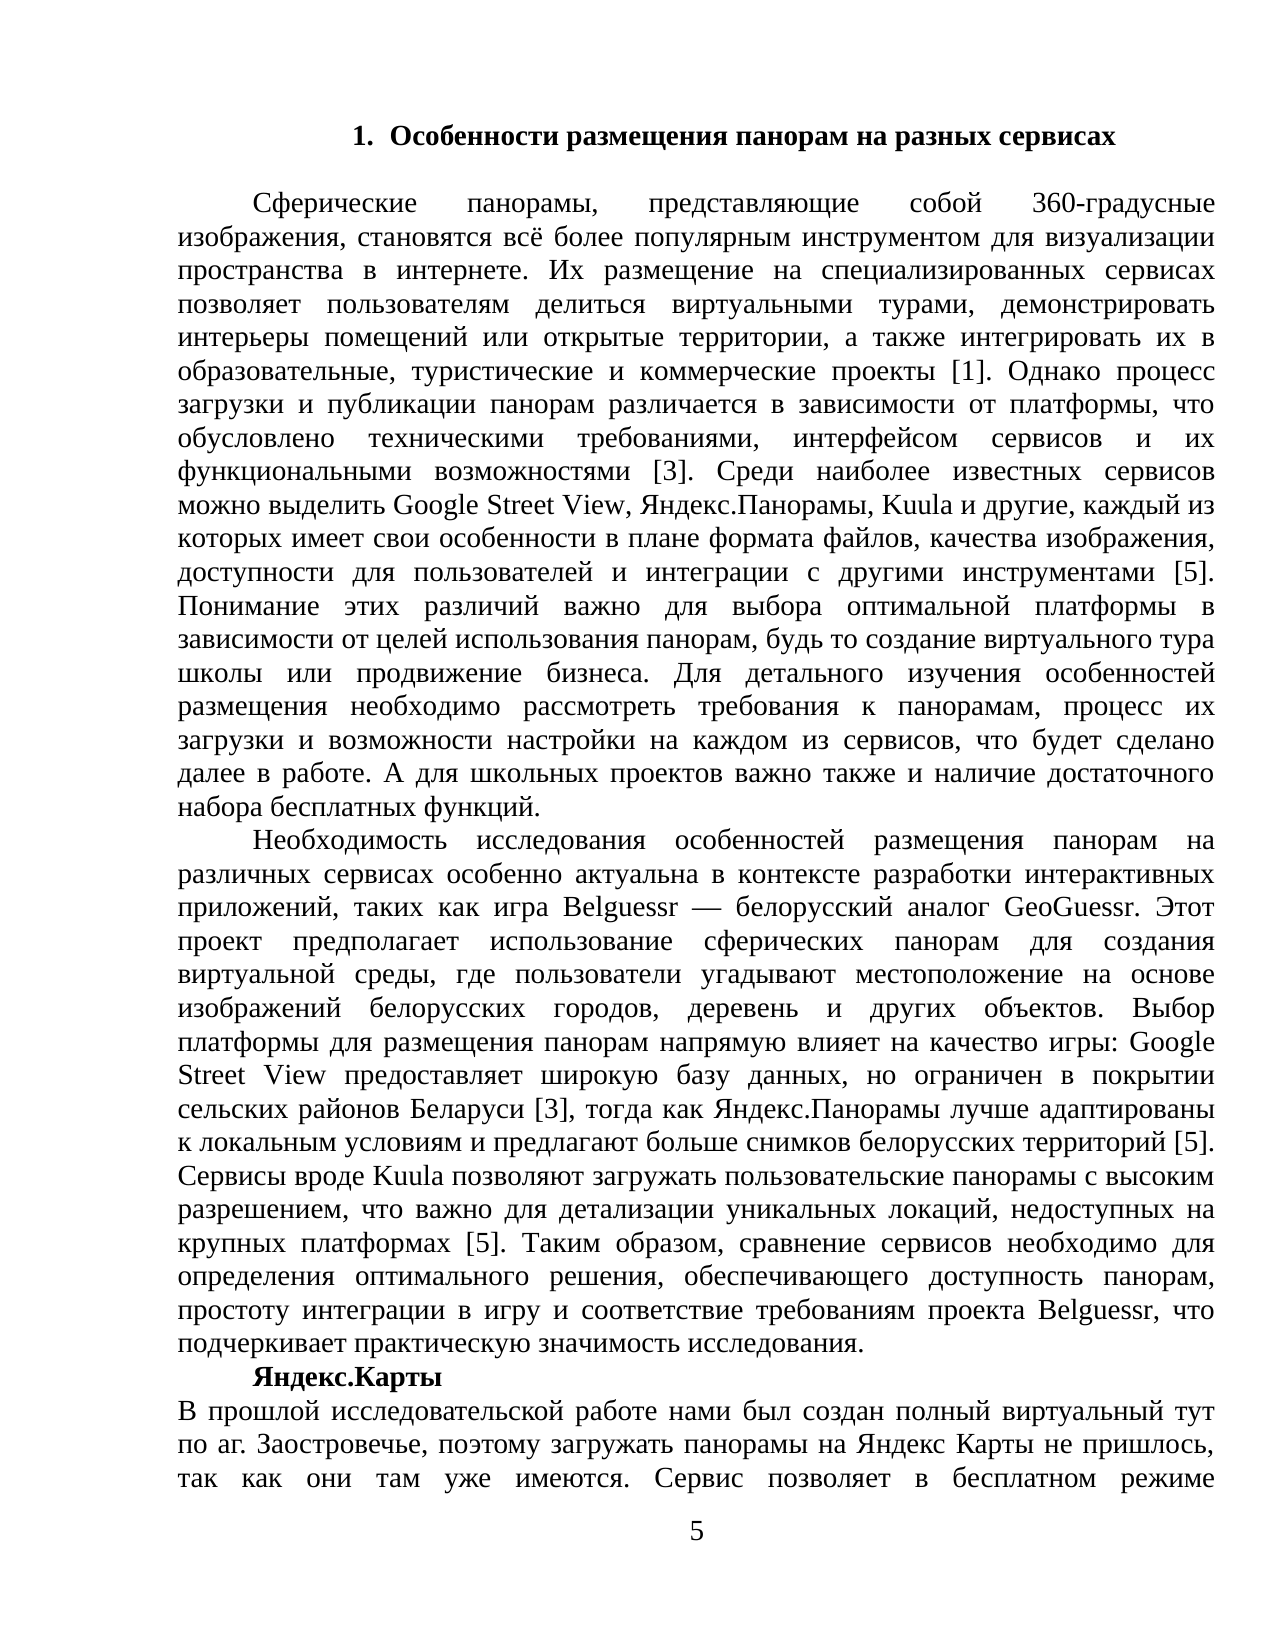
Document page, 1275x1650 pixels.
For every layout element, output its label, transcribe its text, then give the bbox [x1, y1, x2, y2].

text Сферические панорамы, представляющие собой 360-градусные изображения, становятся всё более популярным инструментом для визуализации пространства в интернете. Их размещение на специализированных сервисах позволяет пользователям делиться виртуальными турами, демонстрировать интерьеры помещений или открытые территории, а также интегрировать их в образовательные, туристические и коммерческие проекты [1]. Однако процесс загрузки и публикации панорам различается в зависимости от платформы, что обусловлено техническими требованиями, интерфейсом сервисов и их функциональными возможностями [3]. Среди наиболее известных сервисов можно выделить Google Street View, Яндекс.Панорамы, Kuula и другие, каждый из которых имеет свои особенности в плане формата файлов, качества изображения, доступности для пользователей и интеграции с другими инструментами [5]. Понимание этих различий важно для выбора оптимальной платформы в зависимости от целей использования панорам, будь то создание виртуального тура школы или продвижение бизнеса. Для детального изучения особенностей размещения необходимо рассмотреть требования к панорамам, процесс их загрузки и возможности настройки на каждом из сервисов, что будет сделано далее в работе. А для школьных проектов важно также и наличие достаточного набора бесплатных функций. [177, 185, 1216, 822]
text Необходимость исследования особенностей размещения панорам на различных сервисах особенно актуальна в контексте разработки интерактивных приложений, таких как игра Belguessr — белорусский аналог GeoGuessr. Этот проект предполагает использование сферических панорам для создания виртуальной среды, где пользователи угадывают местоположение на основе изображений белорусских городов, деревень и других объектов. Выбор платформы для размещения панорам напрямую влияет на качество игры: Google Street View предоставляет широкую базу данных, но ограничен в покрытии сельских районов Беларуси [3], тогда как Яндекс.Панорамы лучше адаптированы к локальным условиям и предлагают больше снимков белорусских территорий [5]. Сервисы вроде Kuula позволяют загружать пользовательские панорамы с высоким разрешением, что важно для детализации уникальных локаций, недоступных на крупных платформах [5]. Таким образом, сравнение сервисов необходимо для определения оптимального решения, обеспечивающего доступность панорам, простоту интеграции в игру и соответствие требованиям проекта Belguessr, что подчеркивает практическую значимость исследования. [177, 822, 1216, 1359]
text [177, 1393, 1216, 1493]
list Особенности размещения панорам на разных сервисах [252, 118, 1216, 152]
text Яндекс.Карты [177, 1359, 1216, 1393]
